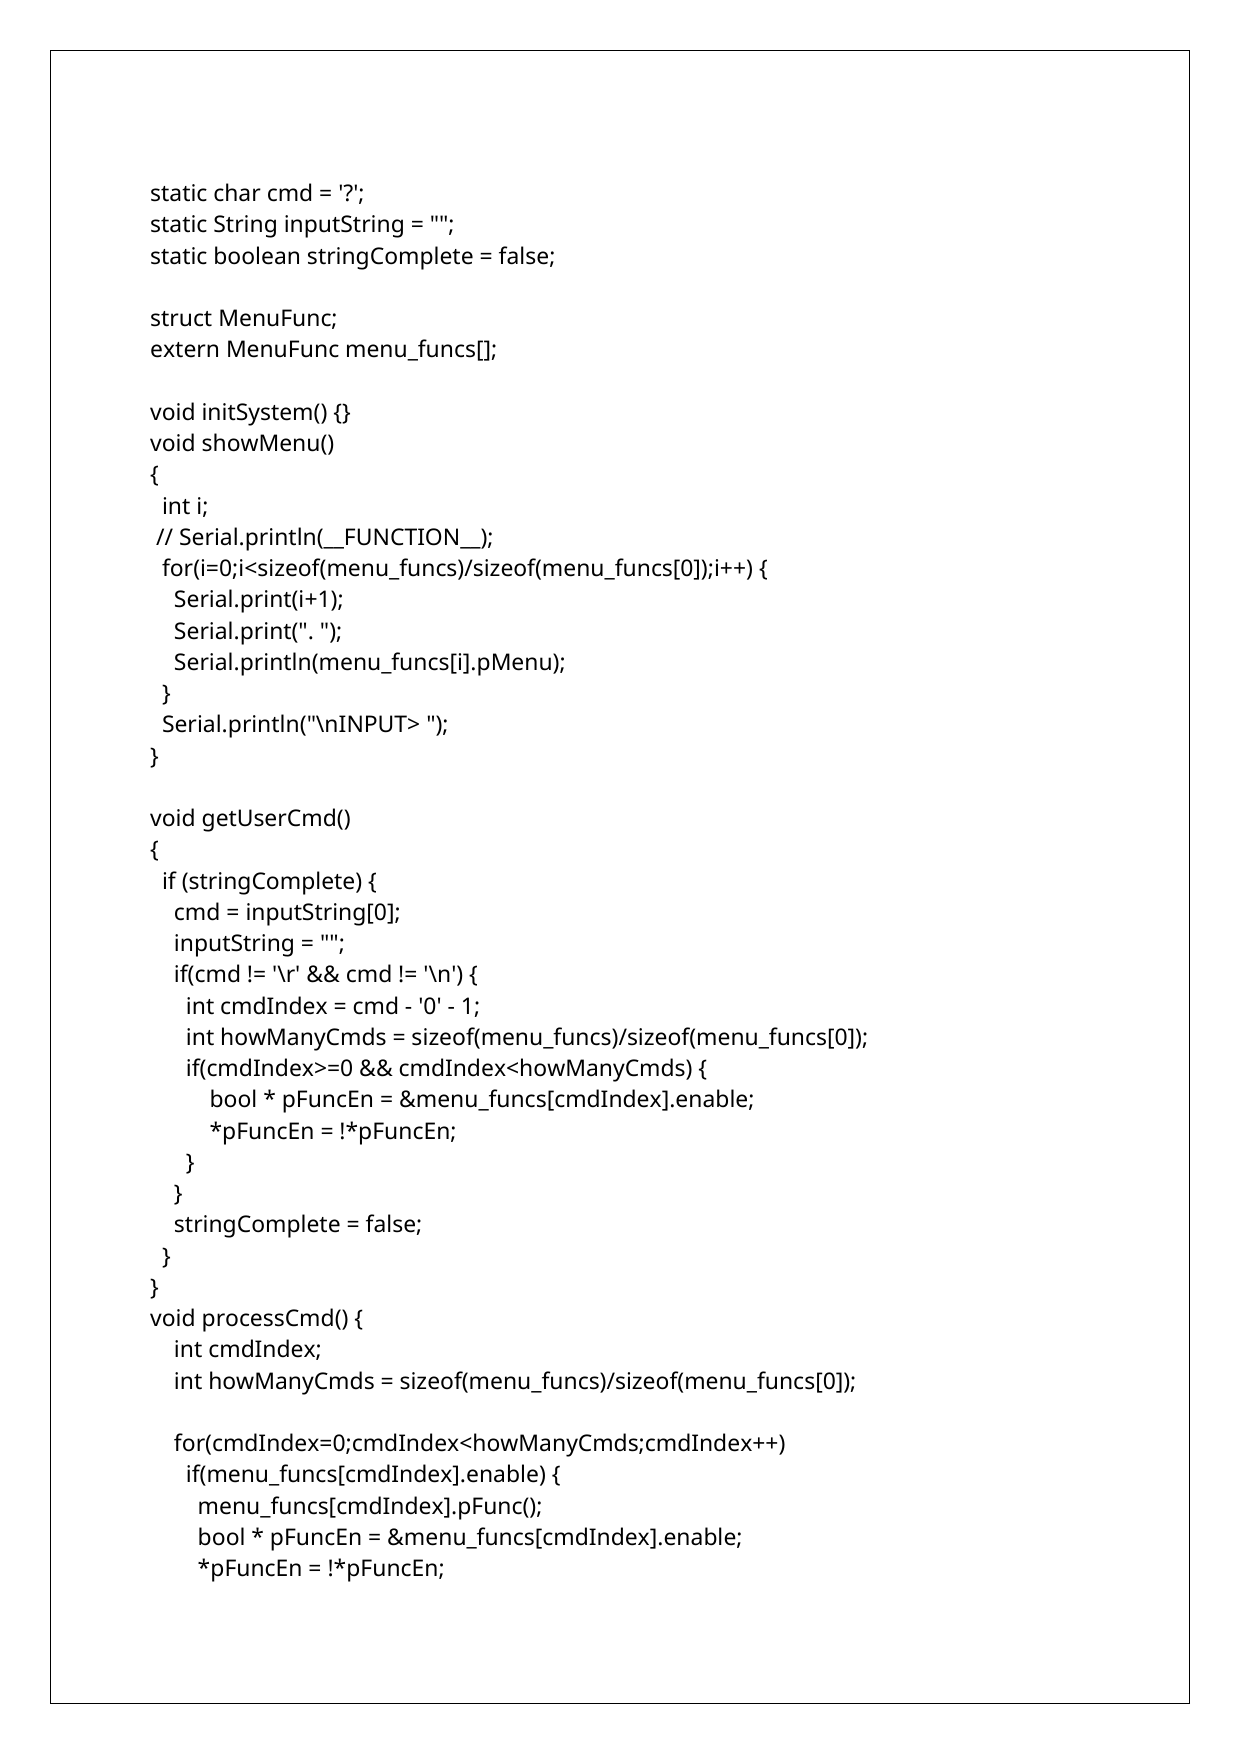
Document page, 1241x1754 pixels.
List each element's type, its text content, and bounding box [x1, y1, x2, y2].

text for(i=0;i<sizeof(menu_funcs)/sizeof(menu_funcs[0]);i++) { [150, 552, 1090, 583]
text menu_funcs[cmdIndex].pFunc(); [150, 1489, 1090, 1521]
text int howManyCmds = sizeof(menu_funcs)/sizeof(menu_funcs[0]); [150, 1021, 1090, 1052]
text Serial.println("\nINPUT> "); [150, 708, 1090, 739]
text for(cmdIndex=0;cmdIndex<howManyCmds;cmdIndex++) [150, 1427, 1090, 1458]
text void showMenu() [150, 427, 1090, 458]
text void processCmd() { [150, 1302, 1090, 1333]
text void getUserCmd() [150, 802, 1090, 833]
text if(cmdIndex>=0 && cmdIndex<howManyCmds) { [150, 1052, 1090, 1083]
text *pFuncEn = !*pFuncEn; [150, 1114, 1090, 1146]
text Serial.print(i+1); [150, 583, 1090, 614]
text if(menu_funcs[cmdIndex].enable) { [150, 1458, 1090, 1489]
text bool * pFuncEn = &menu_funcs[cmdIndex].enable; [150, 1083, 1090, 1114]
text stringComplete = false; [150, 1208, 1090, 1239]
text } [150, 677, 1090, 708]
text if(cmd != '\r' && cmd != '\n') { [150, 958, 1090, 989]
text if (stringComplete) { [150, 864, 1090, 896]
text } [150, 1239, 1090, 1271]
text static char cmd = '?'; [150, 177, 1090, 208]
text { [150, 458, 1090, 489]
text void initSystem() {} [150, 396, 1090, 427]
text } [150, 1177, 1090, 1208]
text struct MenuFunc; [150, 302, 1090, 333]
text int i; [150, 489, 1090, 521]
text } [150, 1146, 1090, 1177]
text extern MenuFunc menu_funcs[]; [150, 333, 1090, 364]
text } [150, 739, 1090, 771]
text static String inputString = ""; [150, 208, 1090, 239]
text { [150, 833, 1090, 864]
text cmd = inputString[0]; [150, 896, 1090, 927]
text *pFuncEn = !*pFuncEn; [150, 1552, 1090, 1583]
text int cmdIndex = cmd - '0' - 1; [150, 989, 1090, 1021]
text inputString = ""; [150, 927, 1090, 958]
text Serial.println(menu_funcs[i].pMenu); [150, 646, 1090, 677]
text int cmdIndex; [150, 1333, 1090, 1364]
text bool * pFuncEn = &menu_funcs[cmdIndex].enable; [150, 1521, 1090, 1552]
text Serial.print(". "); [150, 614, 1090, 646]
text // Serial.println(__FUNCTION__); [150, 521, 1090, 552]
text static boolean stringComplete = false; [150, 239, 1090, 271]
text int howManyCmds = sizeof(menu_funcs)/sizeof(menu_funcs[0]); [150, 1364, 1090, 1396]
text } [150, 1271, 1090, 1302]
